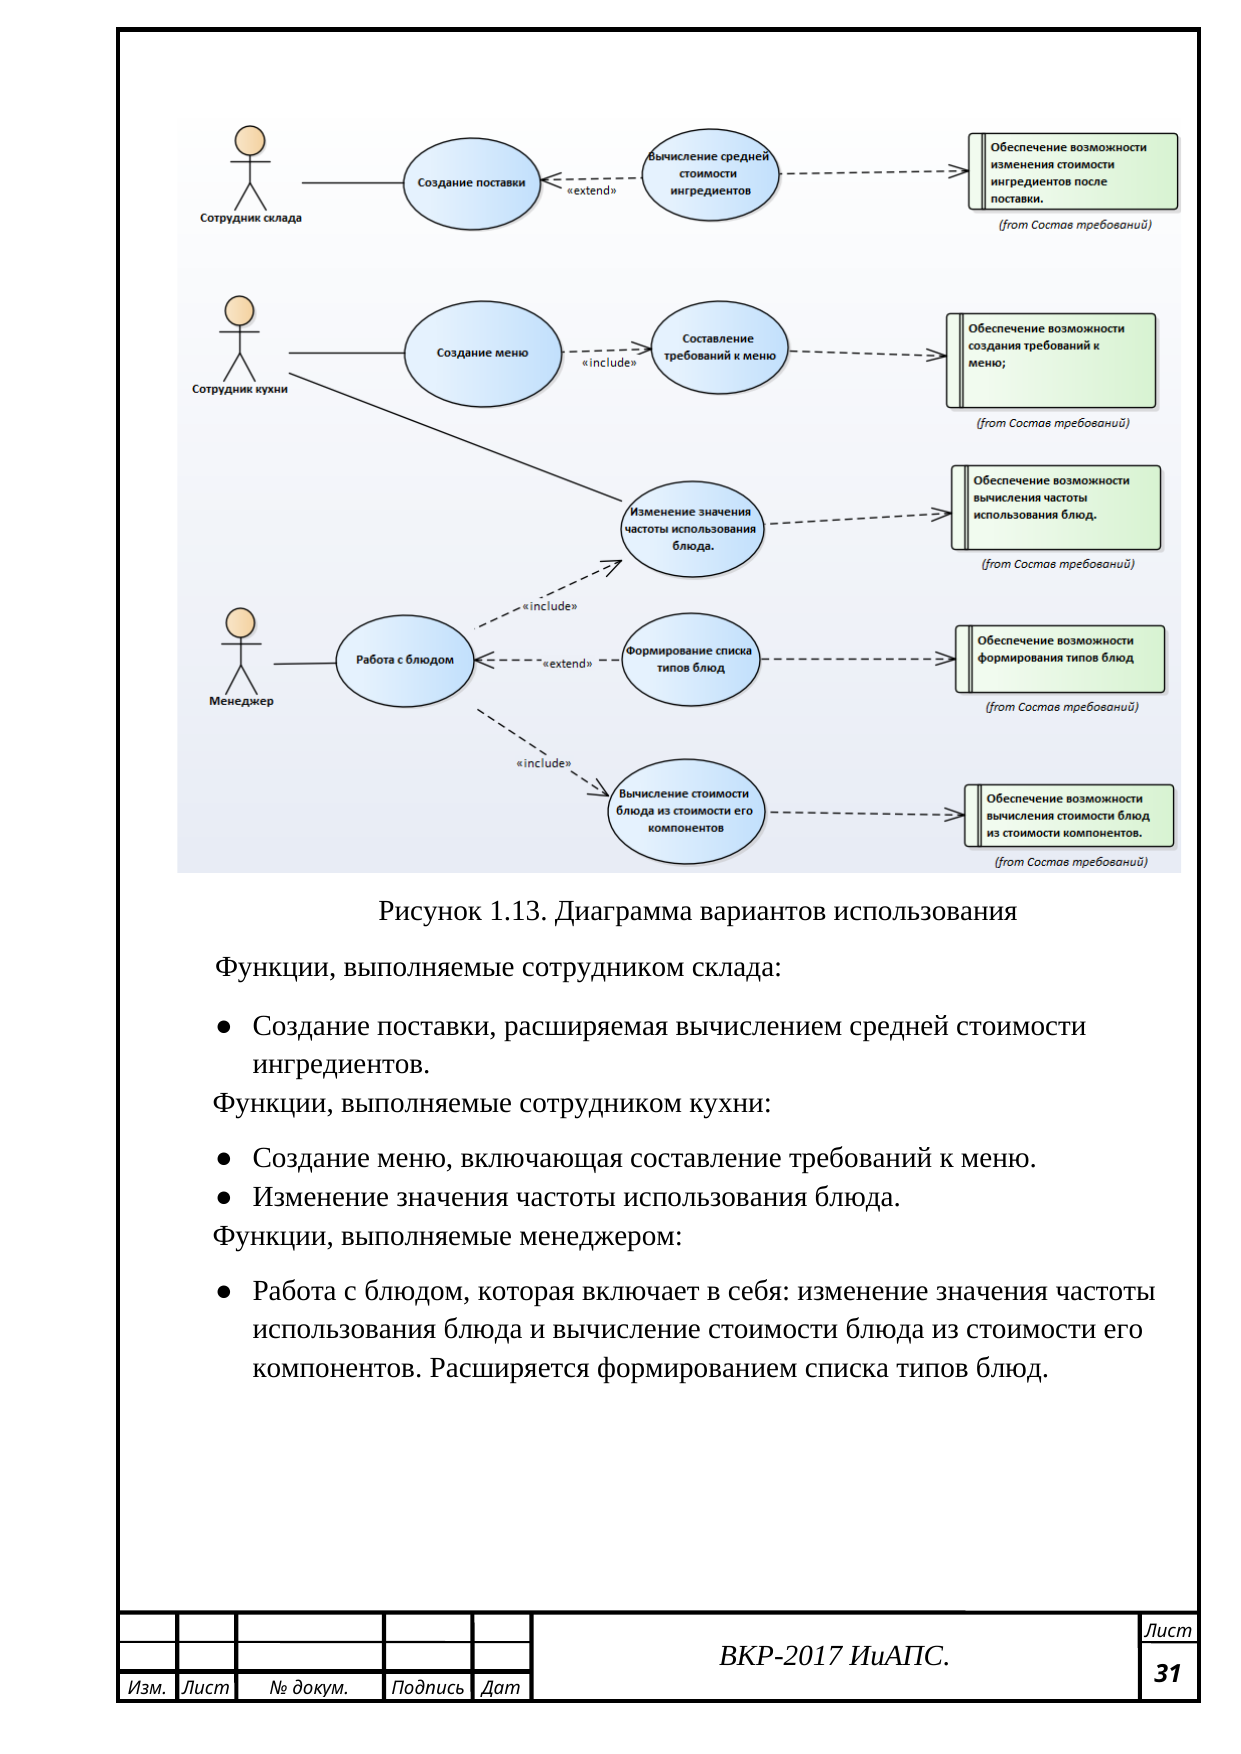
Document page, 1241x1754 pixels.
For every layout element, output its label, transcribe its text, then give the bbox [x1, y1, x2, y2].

list Создание поставки, расширяемая вычислением средней стоимости ингредиентов. [215, 1008, 1181, 1080]
list Создание меню, включающая составление требований к меню. [215, 1140, 1181, 1174]
list Работа с блюдом, которая включает в себя: изменение значения частоты использования блюда и вычисление стоимости блюда из стоимости его компонентов. Расширяется формированием списка типов блюд. [215, 1273, 1181, 1384]
text Функции, выполняемые сотрудником склада: [177, 949, 1181, 982]
picture [177, 118, 1182, 873]
text Функции, выполняемые сотрудником кухни: [177, 1085, 1181, 1119]
text Функции, выполняемые менеджером: [177, 1218, 1181, 1251]
text Рисунок 1.13. Диаграмма вариантов использования [177, 893, 1181, 927]
list Изменение значения частоты использования блюда. [215, 1179, 1181, 1213]
